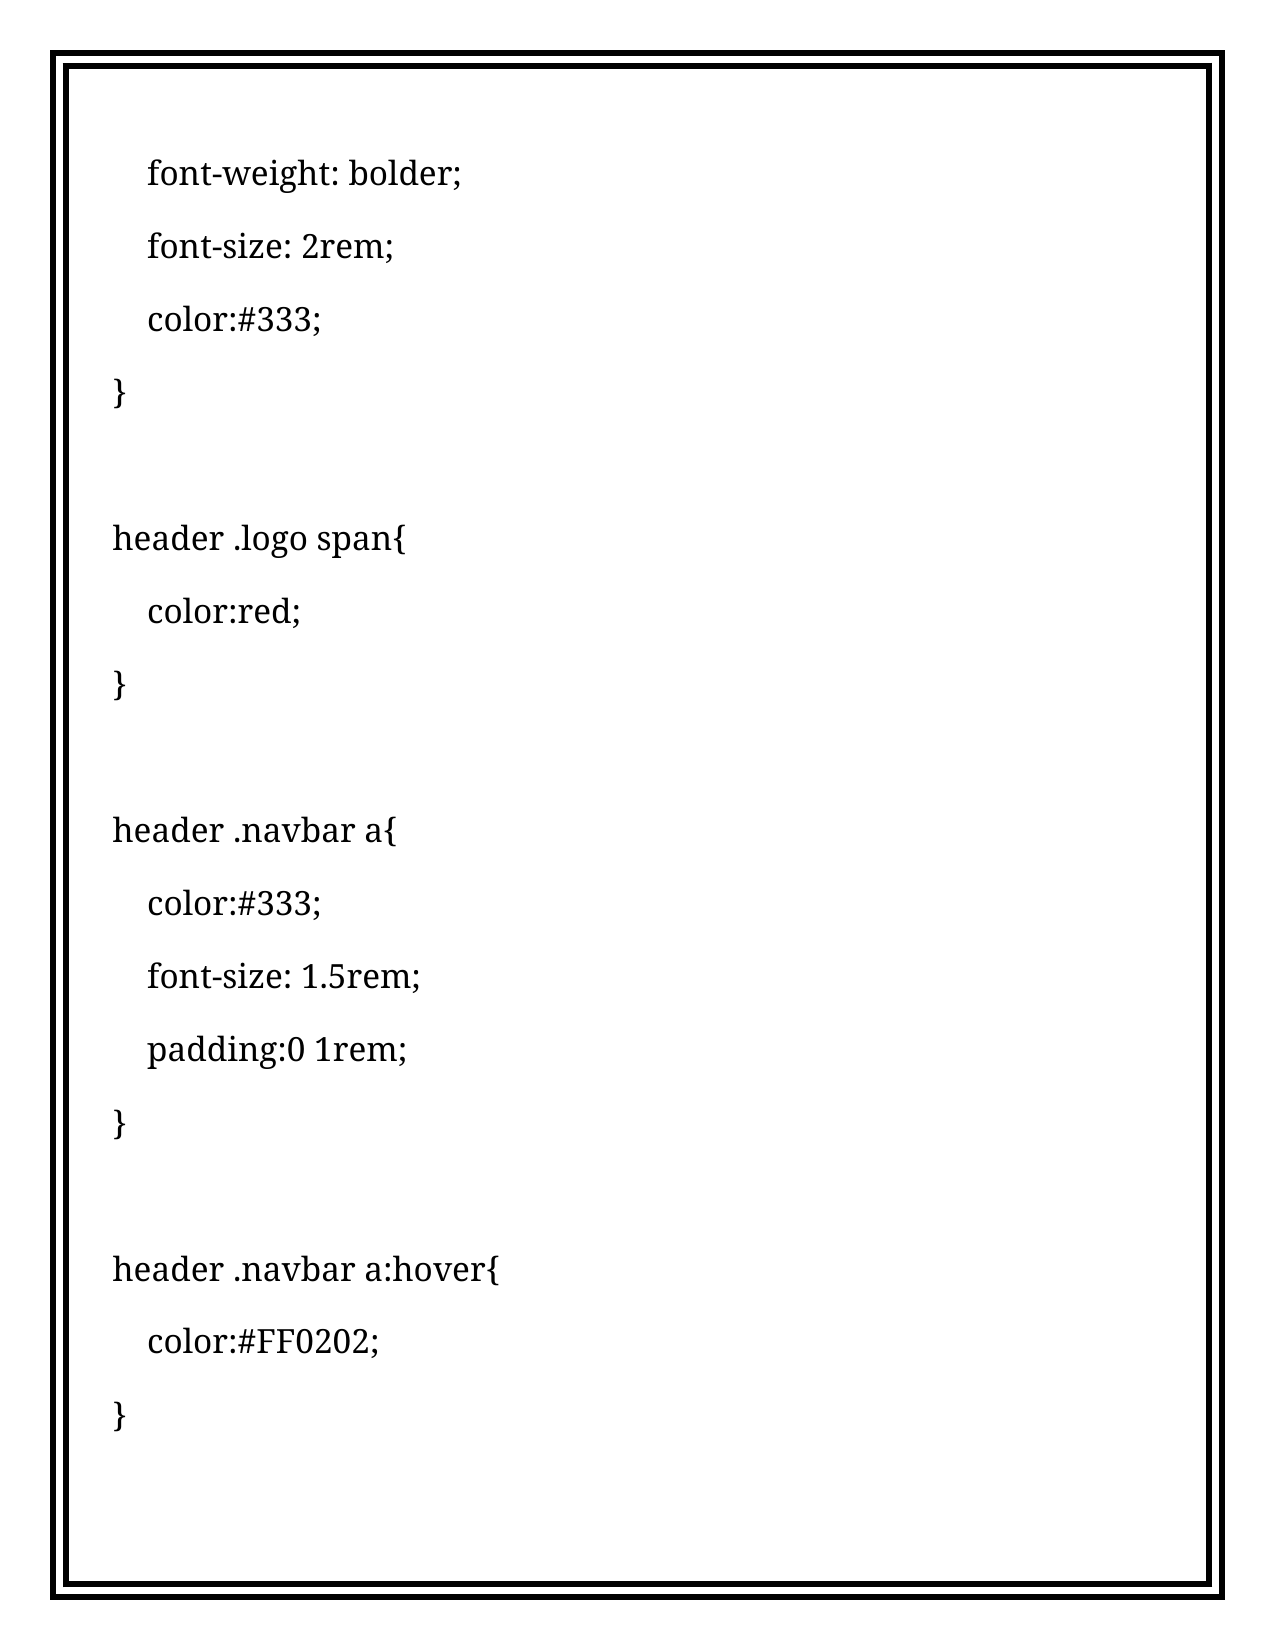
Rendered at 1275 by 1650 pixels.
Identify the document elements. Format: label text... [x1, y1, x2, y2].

text color:red; [112, 588, 1162, 633]
text } [112, 661, 1162, 707]
text font-size: 2rem; [112, 223, 1162, 268]
text color:#FF0202; [112, 1318, 1162, 1364]
text font-size: 1.5rem; [112, 953, 1162, 999]
text } [112, 1391, 1162, 1437]
text header .navbar a{ [112, 807, 1162, 853]
text } [112, 1099, 1162, 1145]
text padding:0 1rem; [112, 1026, 1162, 1072]
text header .logo span{ [112, 515, 1162, 561]
text color:#333; [112, 296, 1162, 341]
text header .navbar a:hover{ [112, 1245, 1162, 1291]
text font-weight: bolder; [112, 150, 1162, 195]
text } [112, 369, 1162, 414]
text color:#333; [112, 880, 1162, 926]
